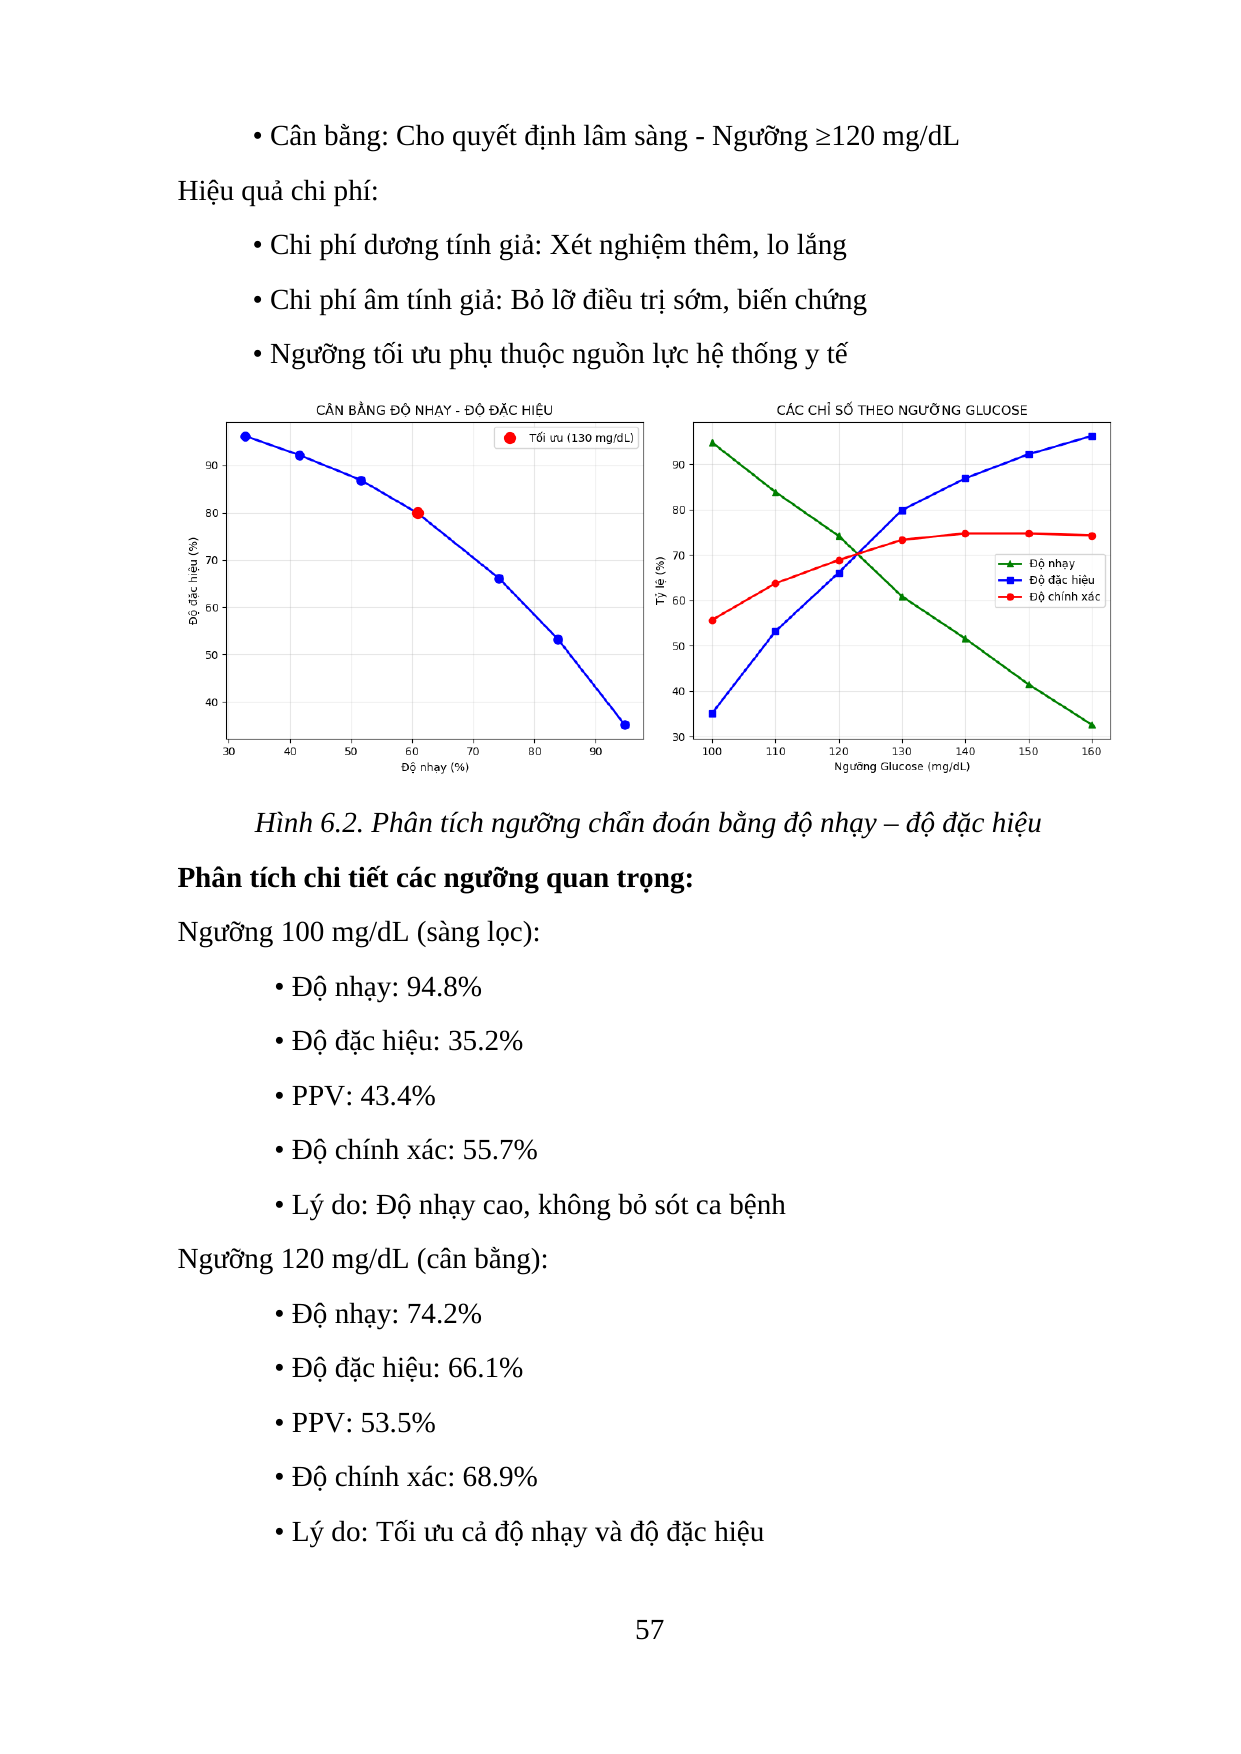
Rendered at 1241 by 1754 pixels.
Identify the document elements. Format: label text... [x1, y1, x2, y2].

text Ngưỡng 100 mg/dL (sàng lọc): [177, 914, 1122, 948]
text • Độ chính xác: 68.9% [252, 1459, 1122, 1493]
text • Cân bằng: Cho quyết định lâm sàng - Ngưỡng ≥120 mg/dL [252, 118, 1122, 152]
text • PPV: 53.5% [252, 1405, 1122, 1438]
text Phân tích chi tiết các ngưỡng quan trọng: [177, 860, 1122, 893]
text Hình 6.2. Phân tích ngưỡng chẩn đoán bằng độ nhạy – độ đặc hiệu [177, 805, 1122, 839]
text • Ngưỡng tối ưu phụ thuộc nguồn lực hệ thống y tế [252, 336, 1122, 370]
text • Lý do: Độ nhạy cao, không bỏ sót ca bệnh [252, 1187, 1122, 1220]
text • PPV: 43.4% [252, 1078, 1122, 1111]
text • Chi phí dương tính giả: Xét nghiệm thêm, lo lắng [252, 227, 1122, 261]
text Ngưỡng 120 mg/dL (cân bằng): [177, 1241, 1122, 1275]
text • Độ chính xác: 55.7% [252, 1132, 1122, 1166]
picture [177, 391, 1122, 785]
text Hiệu quả chi phí: [177, 173, 1122, 207]
text • Chi phí âm tính giả: Bỏ lỡ điều trị sớm, biến chứng [252, 282, 1122, 316]
text • Độ đặc hiệu: 66.1% [252, 1350, 1122, 1384]
text • Độ nhạy: 94.8% [252, 969, 1122, 1002]
text • Độ đặc hiệu: 35.2% [252, 1023, 1122, 1057]
text • Độ nhạy: 74.2% [252, 1296, 1122, 1329]
text • Lý do: Tối ưu cả độ nhạy và độ đặc hiệu [252, 1514, 1122, 1547]
